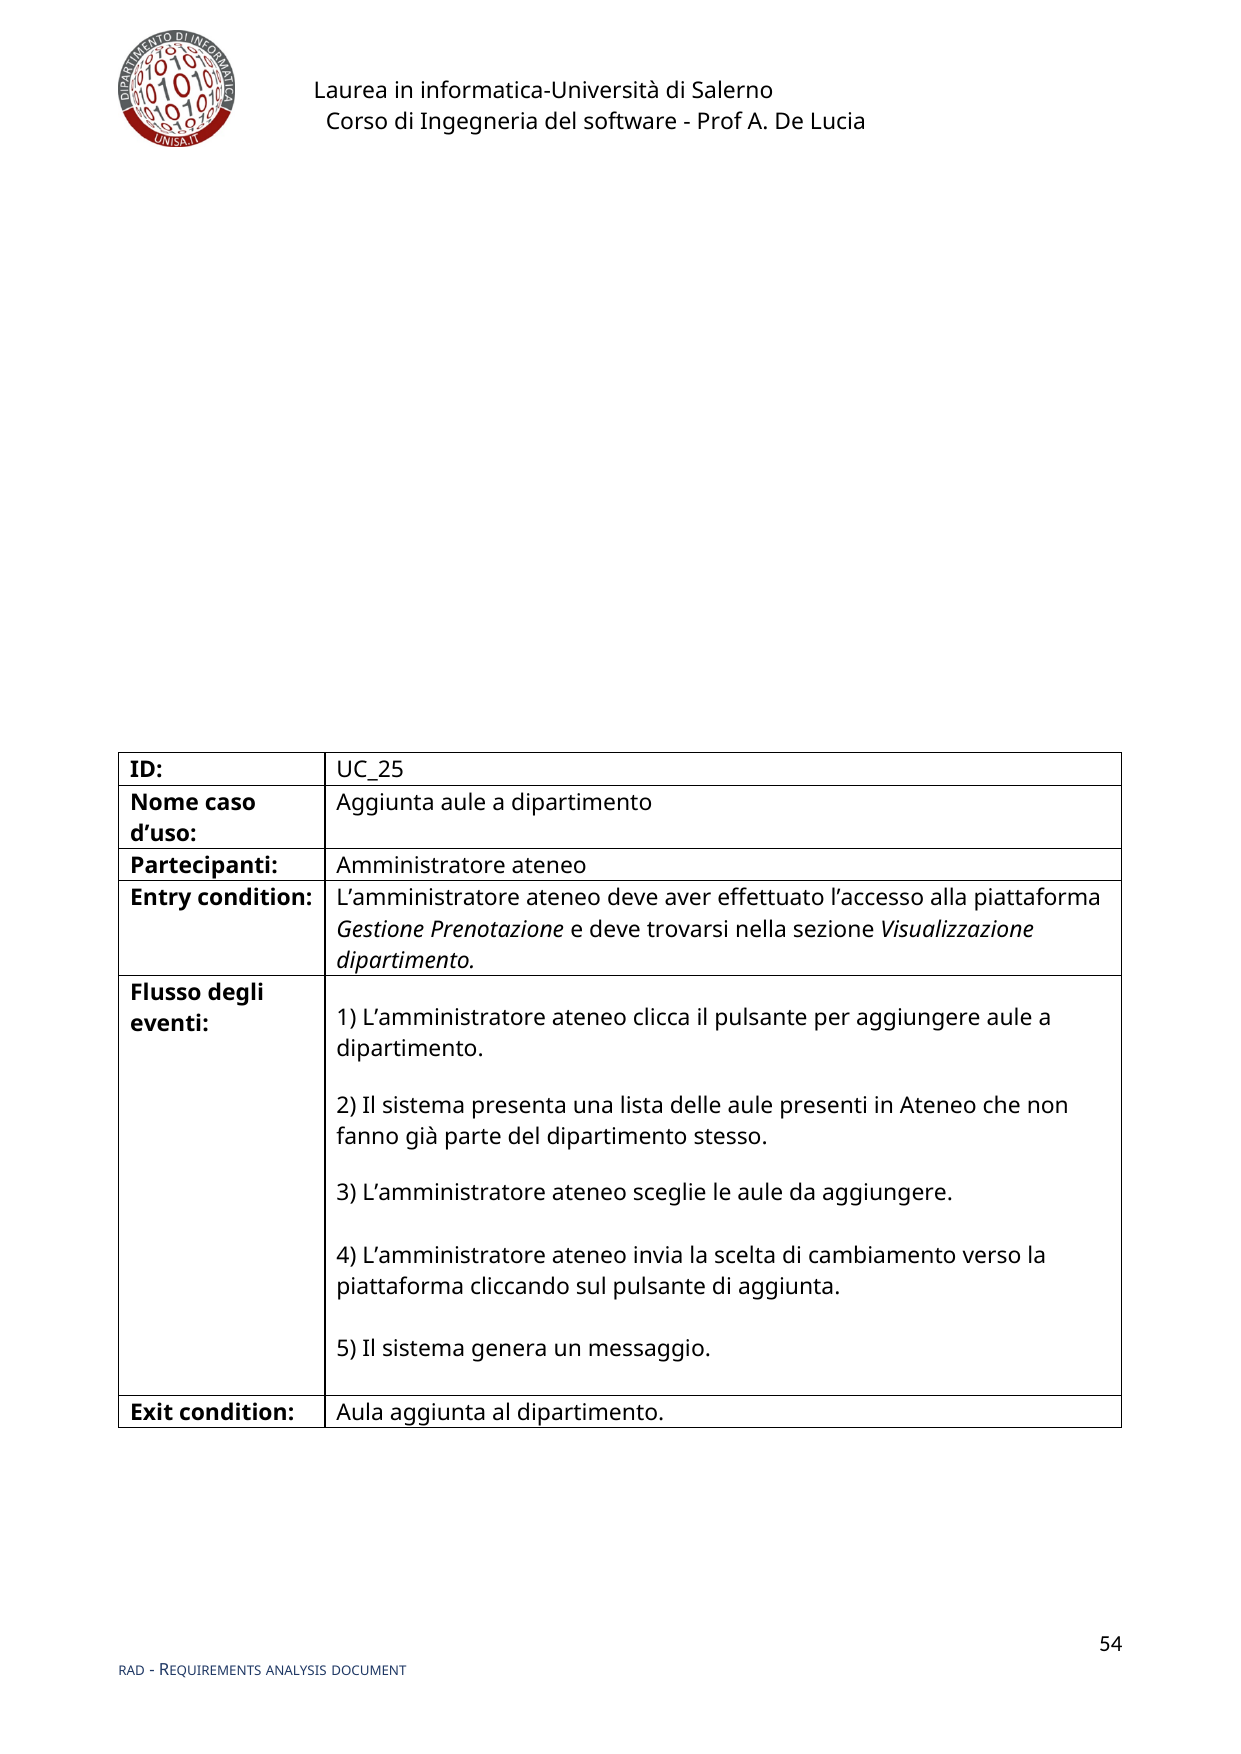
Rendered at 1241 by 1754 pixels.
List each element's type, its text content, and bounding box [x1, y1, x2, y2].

table_cell Aula aggiunta al dipartimento. [326, 1396, 1121, 1427]
table_header ID: [119, 753, 324, 784]
table_cell Entry condition: [119, 881, 324, 975]
table_cell Nome caso d’uso: [119, 786, 324, 848]
table_cell Partecipanti: [119, 849, 324, 880]
table_cell Exit condition: [119, 1396, 324, 1427]
table_cell Aggiunta aule a dipartimento [326, 786, 1121, 848]
table_header UC_25 [326, 753, 1121, 784]
table_cell Amministratore ateneo [326, 849, 1121, 880]
picture [118, 30, 235, 147]
table_cell Flusso degli eventi: [119, 976, 324, 1395]
table_cell L’amministratore ateneo deve aver effettuato l’accesso alla piattaforma Gestione Prenotazione e deve trovarsi nella sezione Visualizzazione dipartimento. [326, 881, 1121, 975]
table_cell 1) L’amministratore ateneo clicca il pulsante per aggiungere aule a dipartimento. 2) Il sistema presenta una lista delle aule presenti in Ateneo che non fanno già parte del dipartimento stesso. 3) L’amministratore ateneo sceglie le aule da aggiungere. 4) L’amministratore ateneo invia la scelta di cambiamento verso la piattaforma cliccando sul pulsante di aggiunta. 5) Il sistema genera un messaggio. [326, 976, 1121, 1395]
